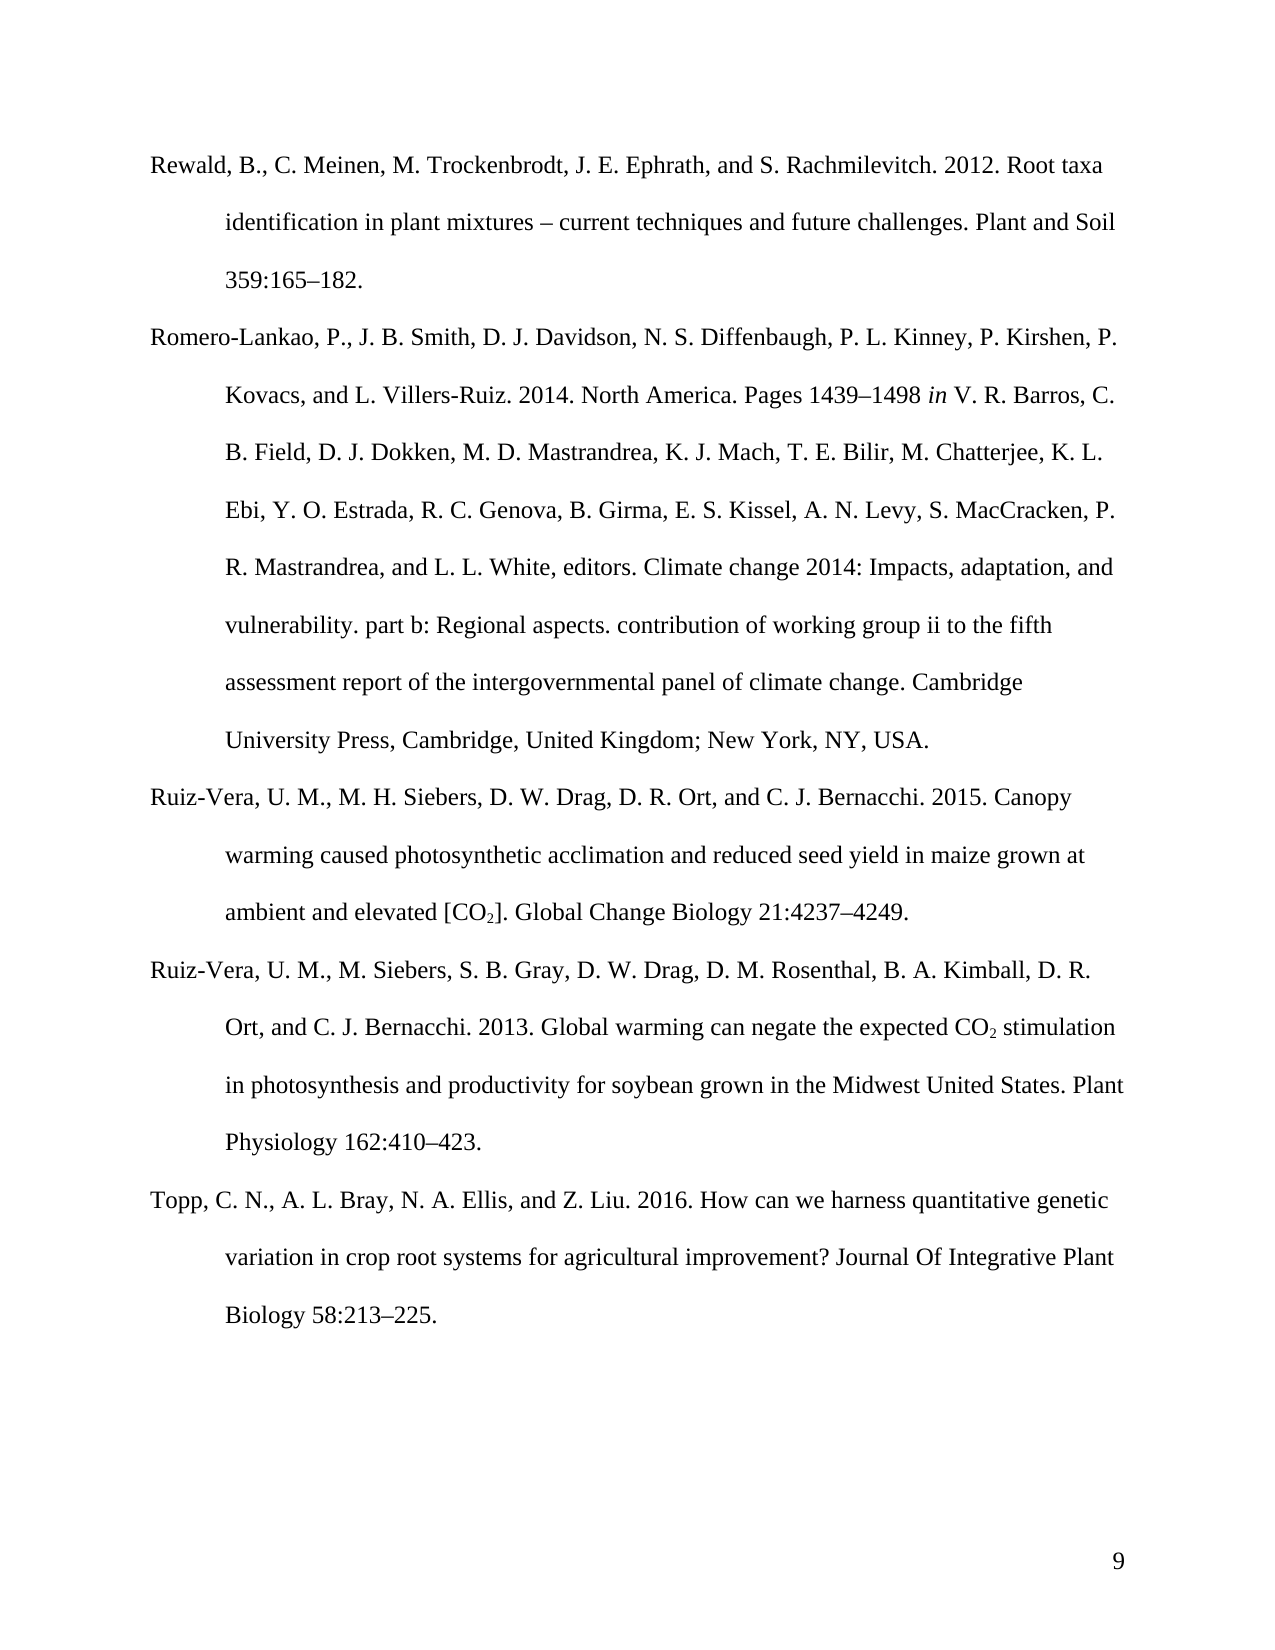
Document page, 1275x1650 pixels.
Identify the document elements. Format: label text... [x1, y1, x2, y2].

text Topp, C. N., A. L. Bray, N. A. Ellis, and Z. Liu. 2016. How can we harness quantitative genetic variation in crop root systems for agricultural improvement? Journal Of Integrative Plant Biology 58:213–225. [150, 1185, 1125, 1329]
text Rewald, B., C. Meinen, M. Trockenbrodt, J. E. Ephrath, and S. Rachmilevitch. 2012. Root taxa identification in plant mixtures – current techniques and future challenges. Plant and Soil 359:165–182. [150, 150, 1125, 294]
text Romero-Lankao, P., J. B. Smith, D. J. Davidson, N. S. Diffenbaugh, P. L. Kinney, P. Kirshen, P. Kovacs, and L. Villers-Ruiz. 2014. North America. Pages 1439–1498 in V. R. Barros, C. B. Field, D. J. Dokken, M. D. Mastrandrea, K. J. Mach, T. E. Bilir, M. Chatterjee, K. L. Ebi, Y. O. Estrada, R. C. Genova, B. Girma, E. S. Kissel, A. N. Levy, S. MacCracken, P. R. Mastrandrea, and L. L. White, editors. Climate change 2014: Impacts, adaptation, and vulnerability. part b: Regional aspects. contribution of working group ii to the fifth assessment report of the intergovernmental panel of climate change. Cambridge University Press, Cambridge, United Kingdom; New York, NY, USA. [150, 322, 1125, 754]
text Ruiz-Vera, U. M., M. H. Siebers, D. W. Drag, D. R. Ort, and C. J. Bernacchi. 2015. Canopy warming caused photosynthetic acclimation and reduced seed yield in maize grown at ambient and elevated [CO2]. Global Change Biology 21:4237–4249. [150, 782, 1125, 926]
text Ruiz-Vera, U. M., M. Siebers, S. B. Gray, D. W. Drag, D. M. Rosenthal, B. A. Kimball, D. R. Ort, and C. J. Bernacchi. 2013. Global warming can negate the expected CO2 stimulation in photosynthesis and productivity for soybean grown in the Midwest United States. Plant Physiology 162:410–423. [150, 955, 1125, 1156]
